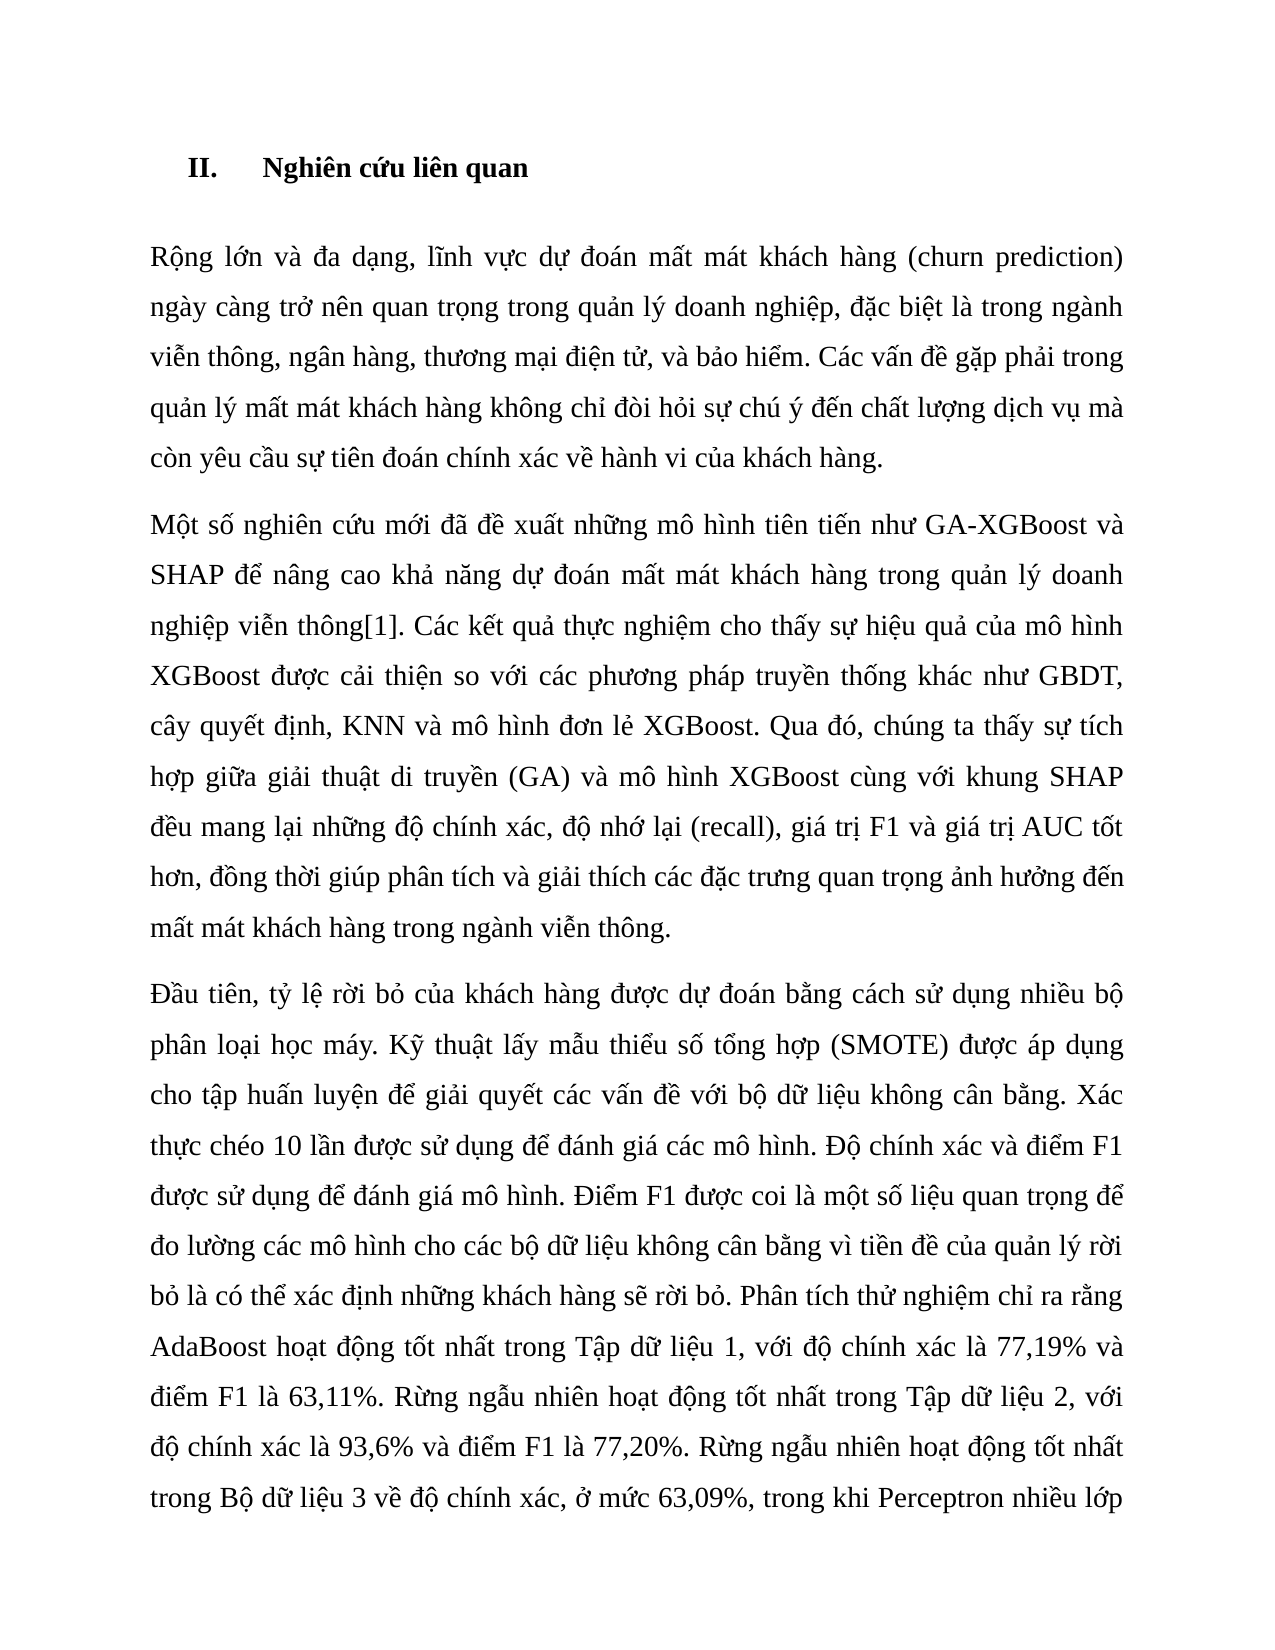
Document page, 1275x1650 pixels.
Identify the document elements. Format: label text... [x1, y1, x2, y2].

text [150, 977, 1125, 1513]
subtitle Nghiên cứu liên quan [187, 150, 1125, 183]
text Một số nghiên cứu mới đã đề xuất những mô hình tiên tiến như GA-XGBoost và SHAP để nâng cao khả năng dự đoán mất mát khách hàng trong quản lý doanh nghiệp viễn thông[1]. Các kết quả thực nghiệm cho thấy sự hiệu quả của mô hình XGBoost được cải thiện so với các phương pháp truyền thống khác như GBDT, cây quyết định, KNN và mô hình đơn lẻ XGBoost. Qua đó, chúng ta thấy sự tích hợp giữa giải thuật di truyền (GA) và mô hình XGBoost cùng với khung SHAP đều mang lại những độ chính xác, độ nhớ lại (recall), giá trị F1 và giá trị AUC tốt hơn, đồng thời giúp phân tích và giải thích các đặc trưng quan trọng ảnh hưởng đến mất mát khách hàng trong ngành viễn thông. [150, 507, 1125, 943]
text Rộng lớn và đa dạng, lĩnh vực dự đoán mất mát khách hàng (churn prediction) ngày càng trở nên quan trọng trong quản lý doanh nghiệp, đặc biệt là trong ngành viễn thông, ngân hàng, thương mại điện tử, và bảo hiểm. Các vấn đề gặp phải trong quản lý mất mát khách hàng không chỉ đòi hỏi sự chú ý đến chất lượng dịch vụ mà còn yêu cầu sự tiên đoán chính xác về hành vi của khách hàng. [150, 239, 1125, 474]
